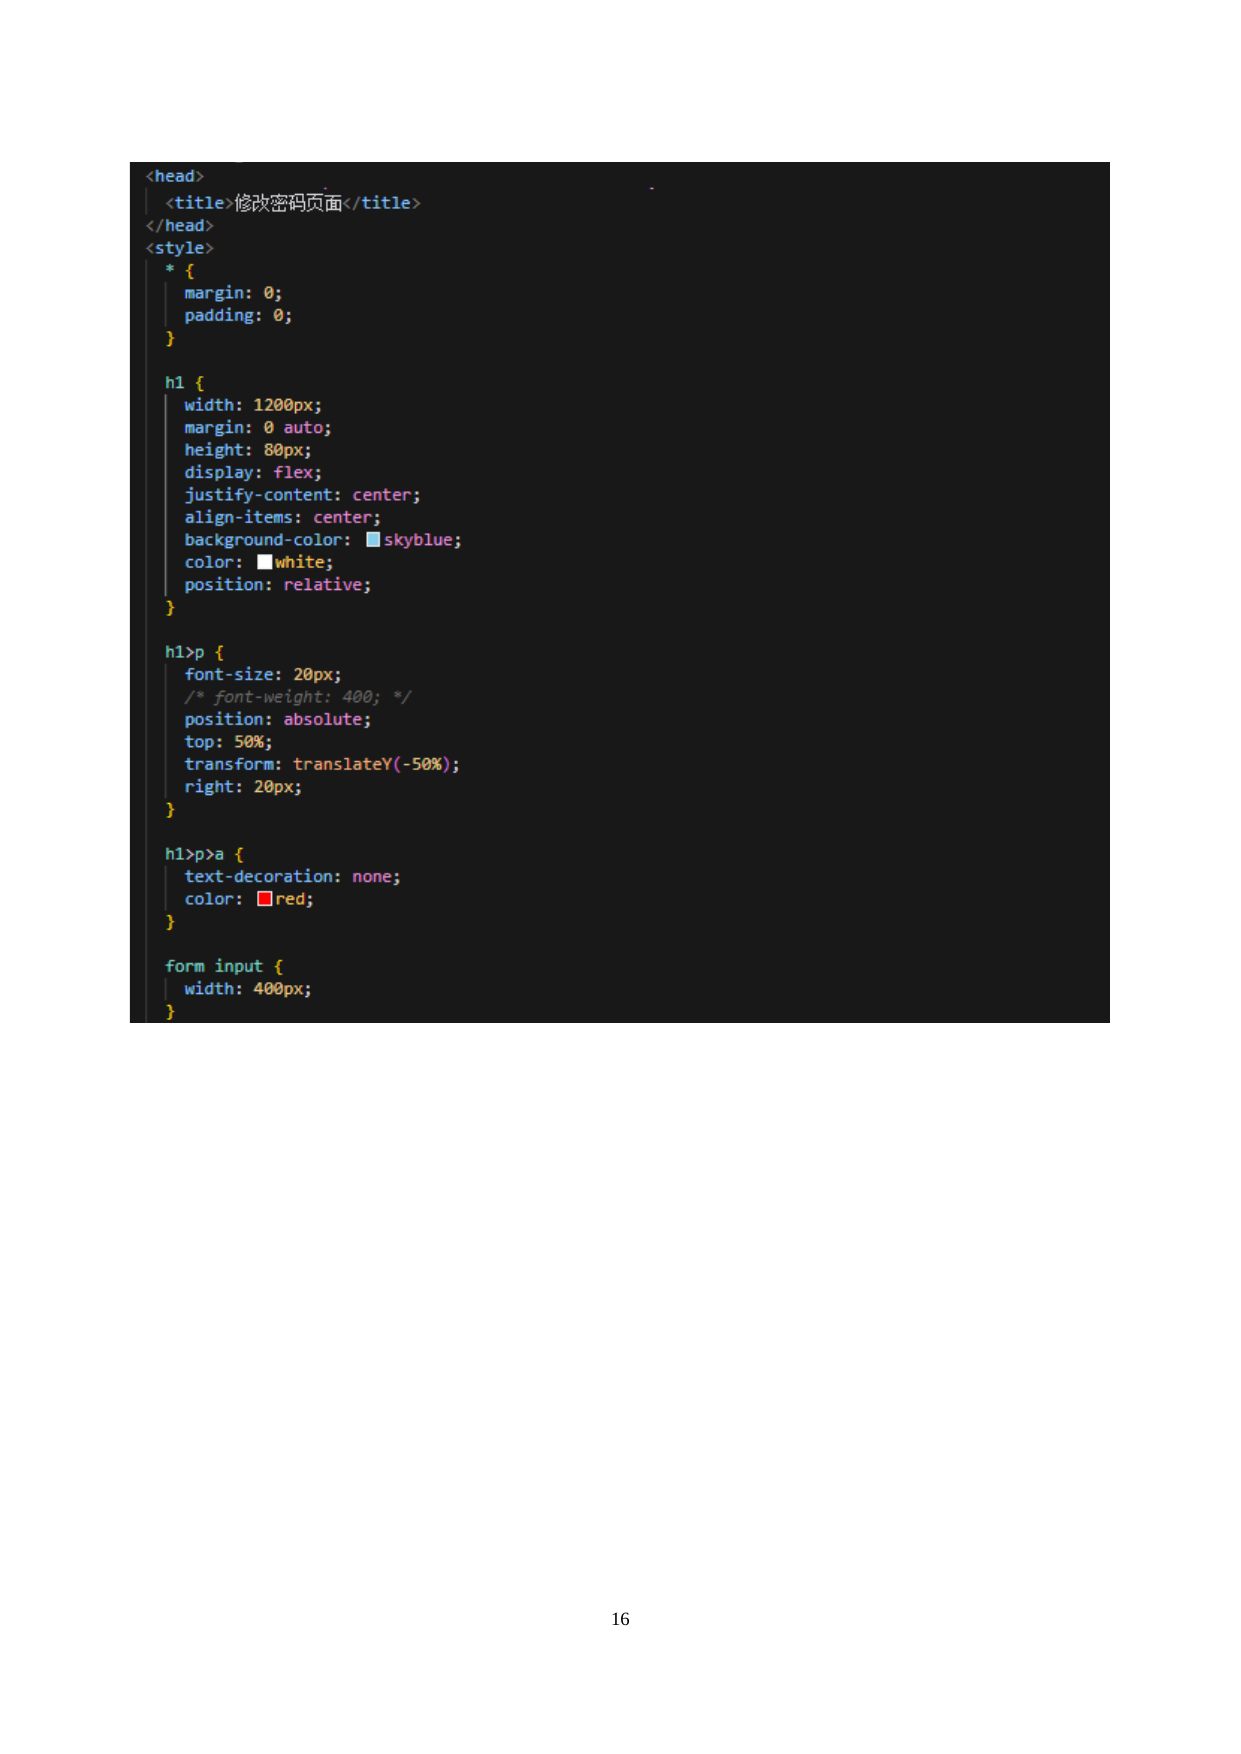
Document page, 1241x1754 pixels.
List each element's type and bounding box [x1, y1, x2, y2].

picture [129, 162, 1110, 1023]
